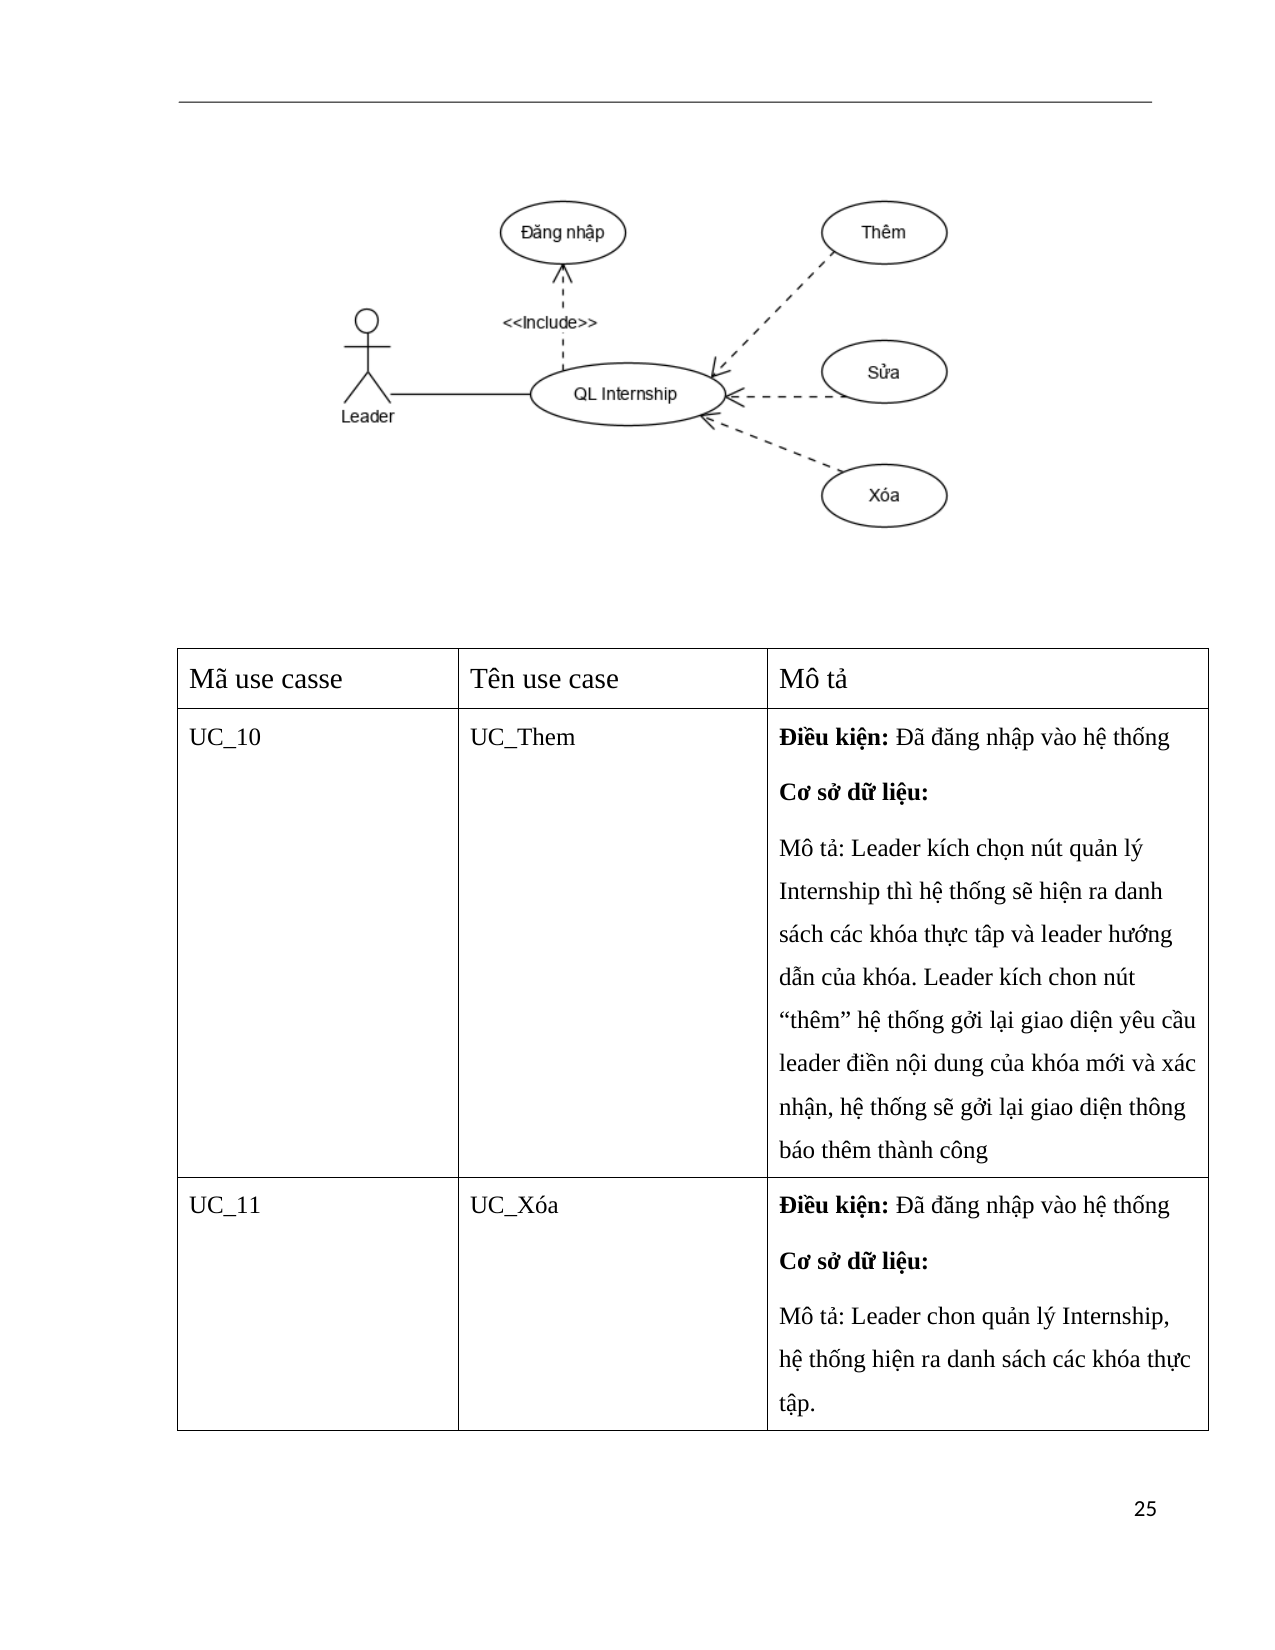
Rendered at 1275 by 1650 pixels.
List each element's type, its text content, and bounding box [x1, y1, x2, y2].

table_cell UC_Them [459, 709, 767, 1177]
table_cell UC_Xóa [459, 1178, 767, 1429]
table_header Tên use case [459, 649, 767, 708]
table_cell Điều kiện: Đã đăng nhập vào hệ thống Cơ sở dữ liệu: Mô tả: Leader kích chọn nút quản lý Internship thì hệ thống sẽ hiện ra danh sách các khóa thực tâp và leader hướng dẫn của khóa. Leader kích chon nút “thêm” hệ thống gởi lại giao diện yêu cầu leader điền nội dung của khóa mới và xác nhận, hệ thống sẽ gởi lại giao diện thông báo thêm thành công [768, 709, 1208, 1177]
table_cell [768, 1178, 1208, 1429]
table_header Mô tả [768, 649, 1208, 708]
table_cell UC_10 [178, 709, 458, 1177]
table_header Mã use casse [178, 649, 458, 708]
table_cell UC_11 [178, 1178, 458, 1429]
picture [265, 128, 1069, 613]
